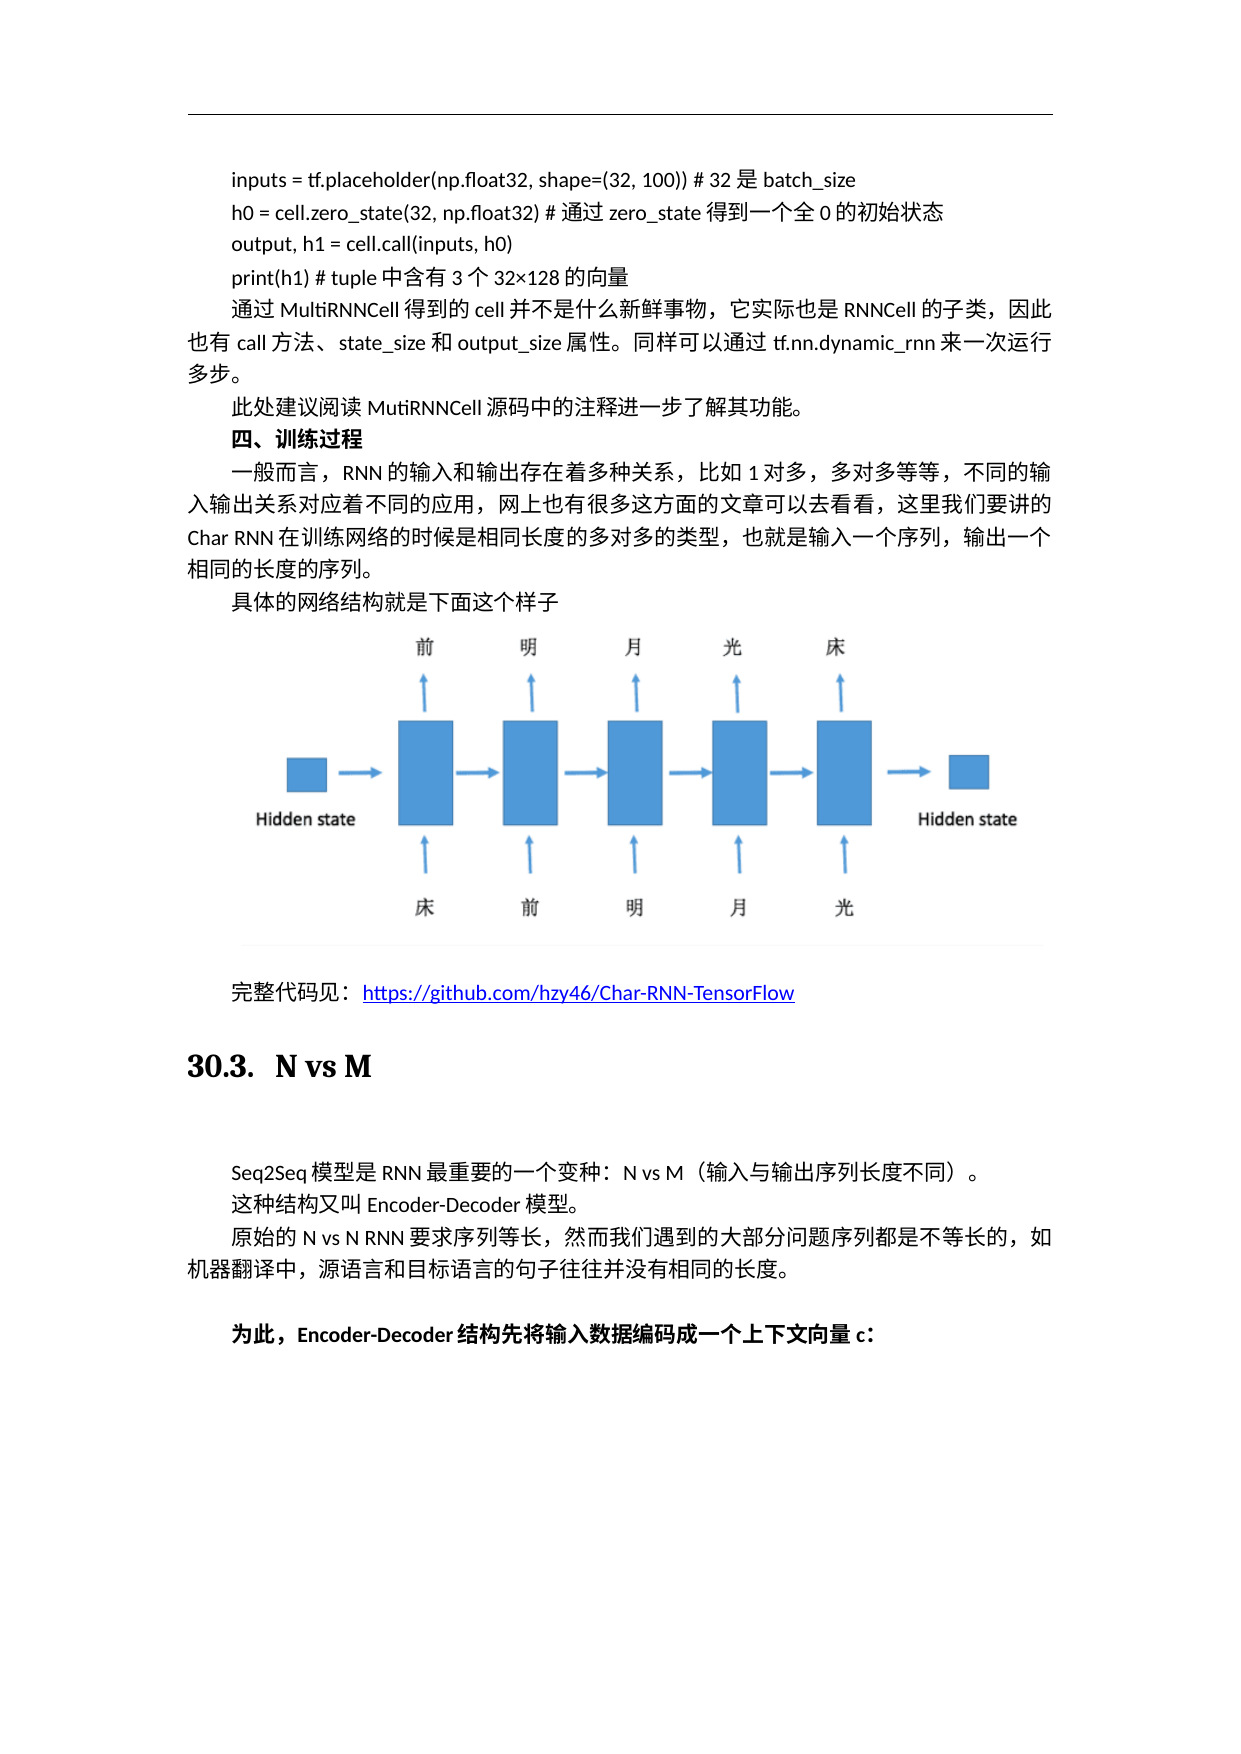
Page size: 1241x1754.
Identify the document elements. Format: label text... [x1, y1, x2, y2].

text inputs = tf.placeholder(np.float32, shape=(32, 100)) # 32 是 batch_size [187, 162, 1053, 194]
text 通过MultiRNNCell得到的cell并不是什么新鲜事物，它实际也是RNNCell的子类，因此也有call方法、state_size和output_size属性。同样可以通过tf.nn.dynamic_rnn来一次运行多步。 [187, 292, 1053, 389]
text 此处建议阅读MutiRNNCell源码中的注释进一步了解其功能。 [187, 389, 1053, 422]
text h0 = cell.zero_state(32, np.float32) # 通过zero_state得到一个全0的初始状态 [187, 194, 1053, 227]
subtitle N vs M [187, 1034, 1053, 1099]
picture [241, 617, 1044, 946]
text print(h1) # tuple中含有3个32×128的向量 [187, 259, 1053, 292]
text 为此，Encoder-Decoder结构先将输入数据编码成一个上下文向量c： [187, 1317, 1053, 1349]
text output, h1 = cell.call(inputs, h0) [187, 227, 1053, 259]
text 具体的网络结构就是下面这个样子 [187, 584, 1053, 617]
text 这种结构又叫Encoder-Decoder模型。 [187, 1187, 1053, 1219]
text 一般而言，RNN的输入和输出存在着多种关系，比如1对多，多对多等等，不同的输入输出关系对应着不同的应用，网上也有很多这方面的文章可以去看看，这里我们要讲的Char RNN在训练网络的时候是相同长度的多对多的类型，也就是输入一个序列，输出一个相同的长度的序列。 [187, 454, 1053, 584]
text 原始的N vs N RNN要求序列等长，然而我们遇到的大部分问题序列都是不等长的，如机器翻译中，源语言和目标语言的句子往往并没有相同的长度。 [187, 1219, 1053, 1284]
text 完整代码见：https://github.com/hzy46/Char-RNN-TensorFlow [187, 974, 1053, 1007]
text 四、训练过程 [187, 422, 1053, 454]
text Seq2Seq模型是RNN最重要的一个变种：N vs M（输入与输出序列长度不同）。 [187, 1154, 1053, 1187]
